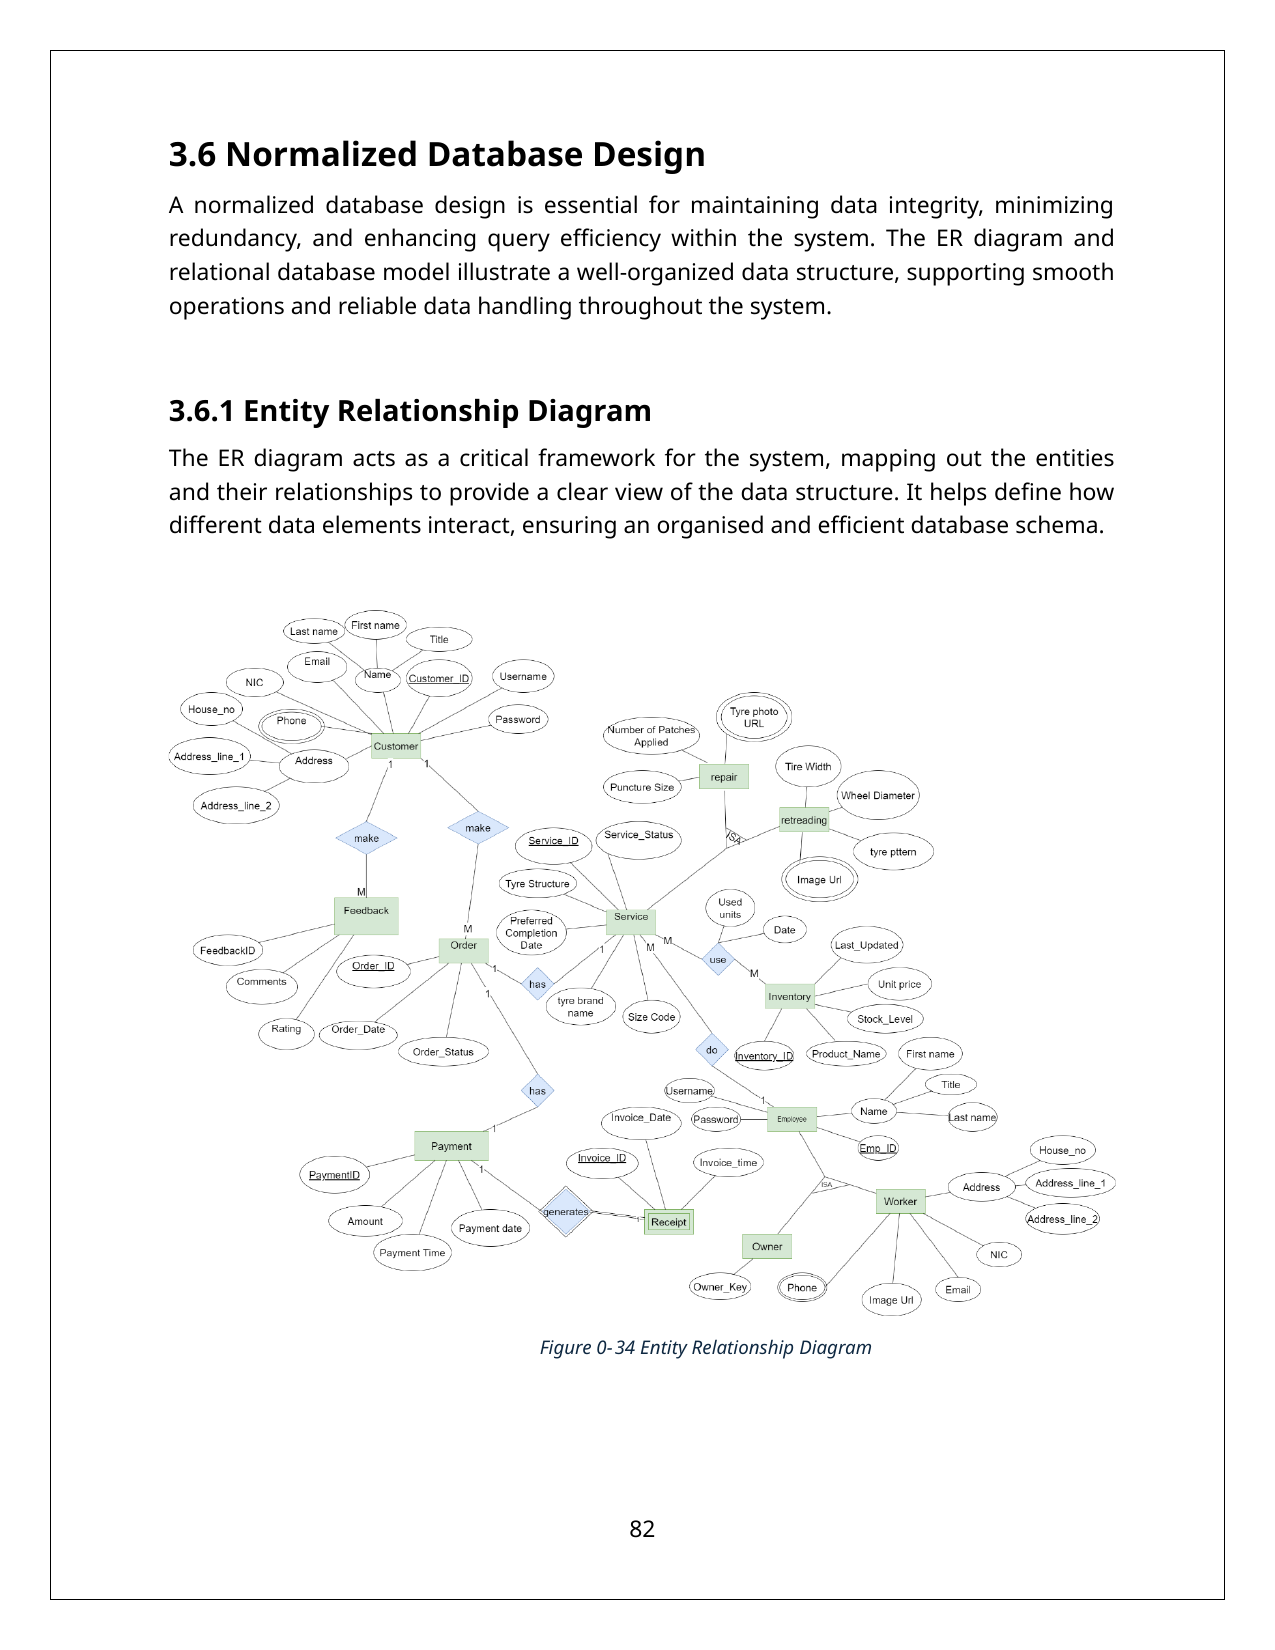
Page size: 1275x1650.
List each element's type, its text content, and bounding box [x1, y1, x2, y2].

subtitle 3.6.1 Entity Relationship Diagram [169, 391, 1116, 430]
text A normalized database design is essential for maintaining data integrity, minimizing redundancy, and enhancing query efficiency within the system. The ER diagram and relational database model illustrate a well-organized data structure, supporting smooth operations and reliable data handling throughout the system. [169, 188, 1116, 321]
subtitle 3.6 Normalized Database Design [169, 131, 1116, 177]
text The ER diagram acts as a critical framework for the system, mapping out the entities and their relationships to provide a clear view of the data structure. It helps define how different data elements interact, ensuring an organised and efficient database schema. [169, 442, 1116, 541]
picture [168, 610, 1116, 1316]
